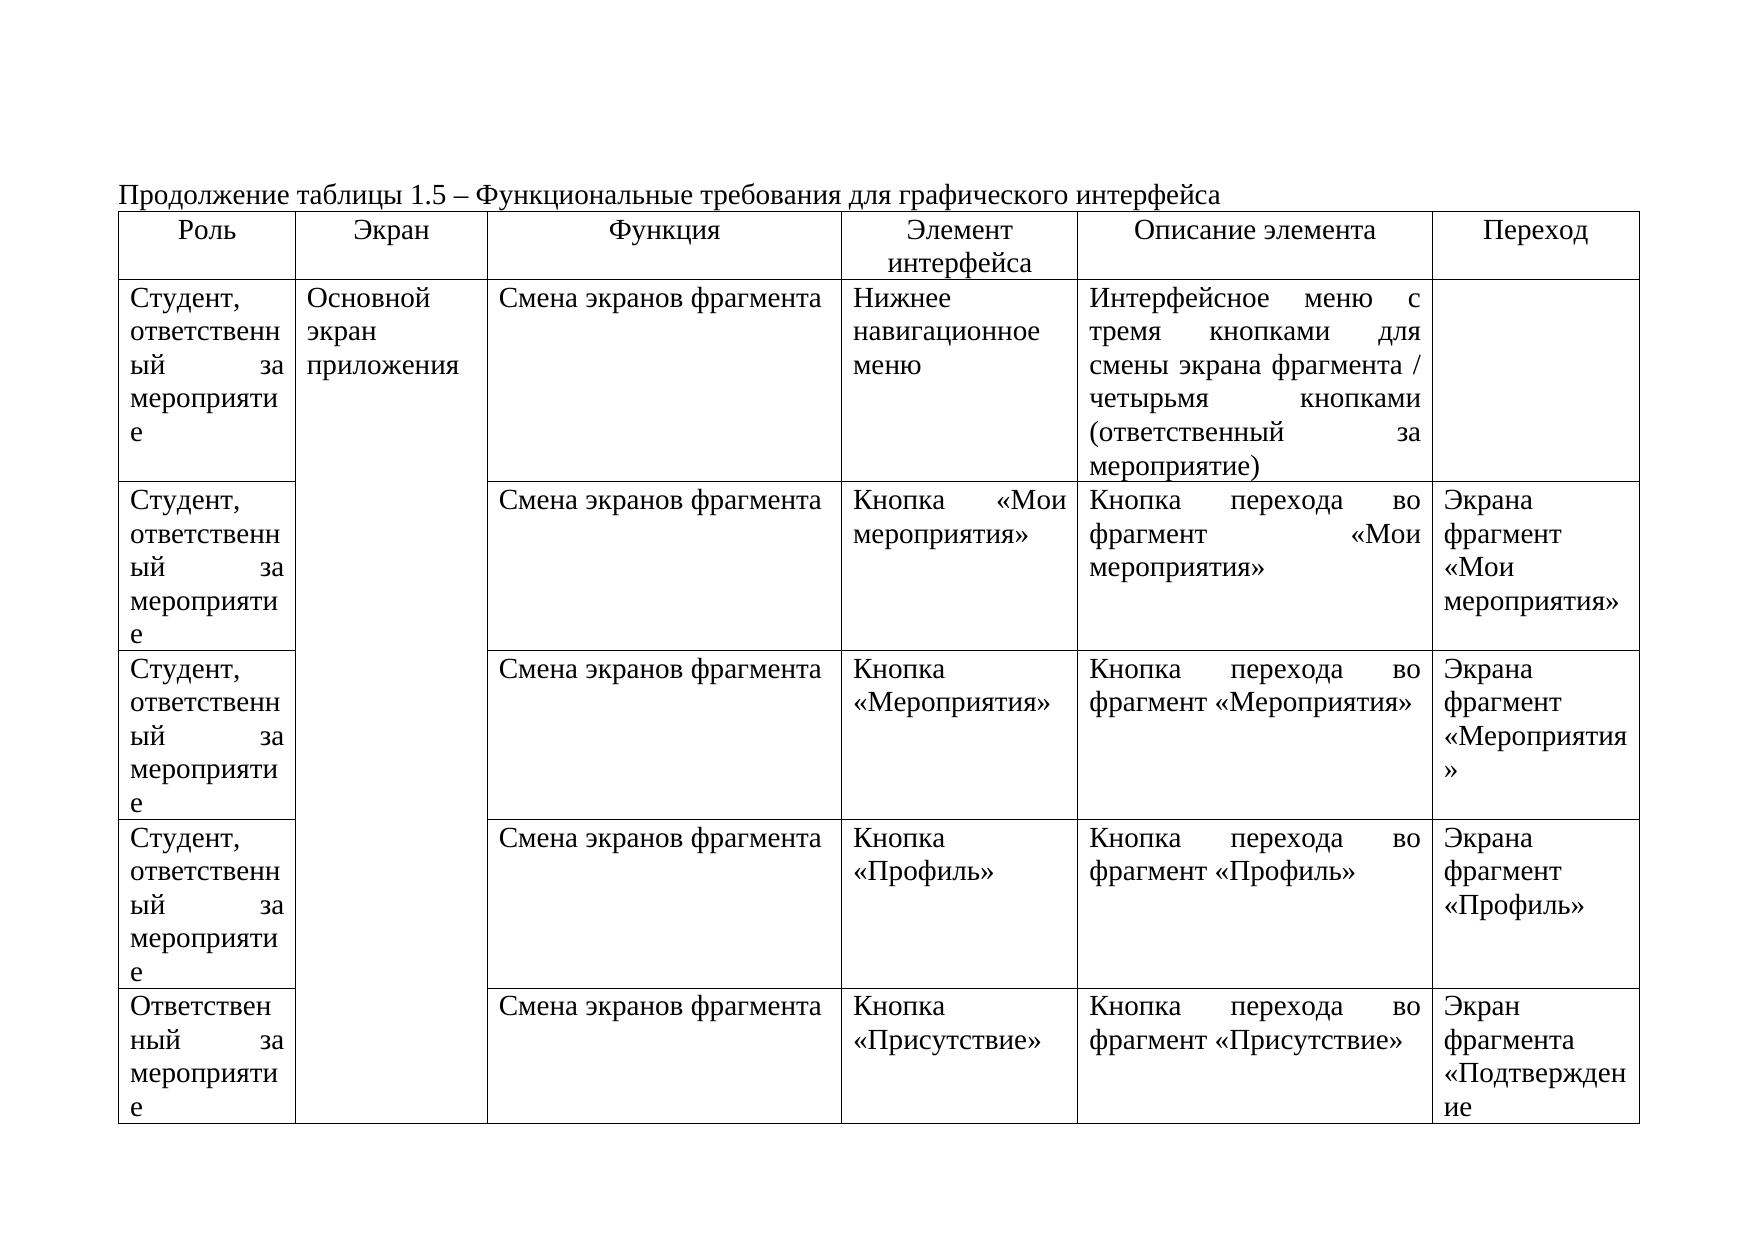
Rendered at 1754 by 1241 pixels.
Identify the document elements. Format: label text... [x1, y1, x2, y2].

table_header Элемент интерфейса [842, 212, 1077, 279]
table_header Описание элемента [1078, 212, 1432, 279]
table_cell Кнопка «Мероприятия» [842, 651, 1077, 819]
table_cell Студент, ответственный за мероприятие [119, 820, 295, 987]
table_cell Экрана фрагмент «Мероприятия» [1433, 651, 1639, 819]
text Продолжение таблицы 1.5 – Функциональные требования для графического интерфейса [118, 177, 1636, 211]
table_cell Студент, ответственный за мероприятие [119, 482, 295, 650]
table_cell Смена экранов фрагмента [488, 651, 841, 819]
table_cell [119, 989, 295, 1123]
table_cell Основной экран приложения [296, 280, 487, 1123]
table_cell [842, 989, 1077, 1123]
table_cell Смена экранов фрагмента [488, 820, 841, 987]
table_cell Кнопка «Профиль» [842, 820, 1077, 987]
table_header Переход [1433, 212, 1639, 279]
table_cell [1078, 989, 1432, 1123]
table_cell Кнопка перехода во фрагмент «Профиль» [1078, 820, 1432, 987]
table_cell Кнопка «Мои мероприятия» [842, 482, 1077, 650]
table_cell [488, 989, 841, 1123]
table_cell Студент, ответственный за мероприятие [119, 651, 295, 819]
table_cell [1433, 280, 1639, 481]
table_header Функция [488, 212, 841, 279]
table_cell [1433, 989, 1639, 1123]
table_cell Студент, ответственный за мероприятие [119, 280, 295, 481]
table_cell Кнопка перехода во фрагмент «Мероприятия» [1078, 651, 1432, 819]
table_cell Экрана фрагмент «Мои мероприятия» [1433, 482, 1639, 650]
table_cell Кнопка перехода во фрагмент «Мои мероприятия» [1078, 482, 1432, 650]
table_cell Интерфейсное меню с тремя кнопками для смены экрана фрагмента / четырьмя кнопками (ответственный за мероприятие) [1078, 280, 1432, 481]
table_cell Смена экранов фрагмента [488, 482, 841, 650]
table_cell Смена экранов фрагмента [488, 280, 841, 481]
table_header Экран [296, 212, 487, 279]
table_header Роль [119, 212, 295, 279]
table_cell Нижнее навигационное меню [842, 280, 1077, 481]
table_cell Экрана фрагмент «Профиль» [1433, 820, 1639, 987]
